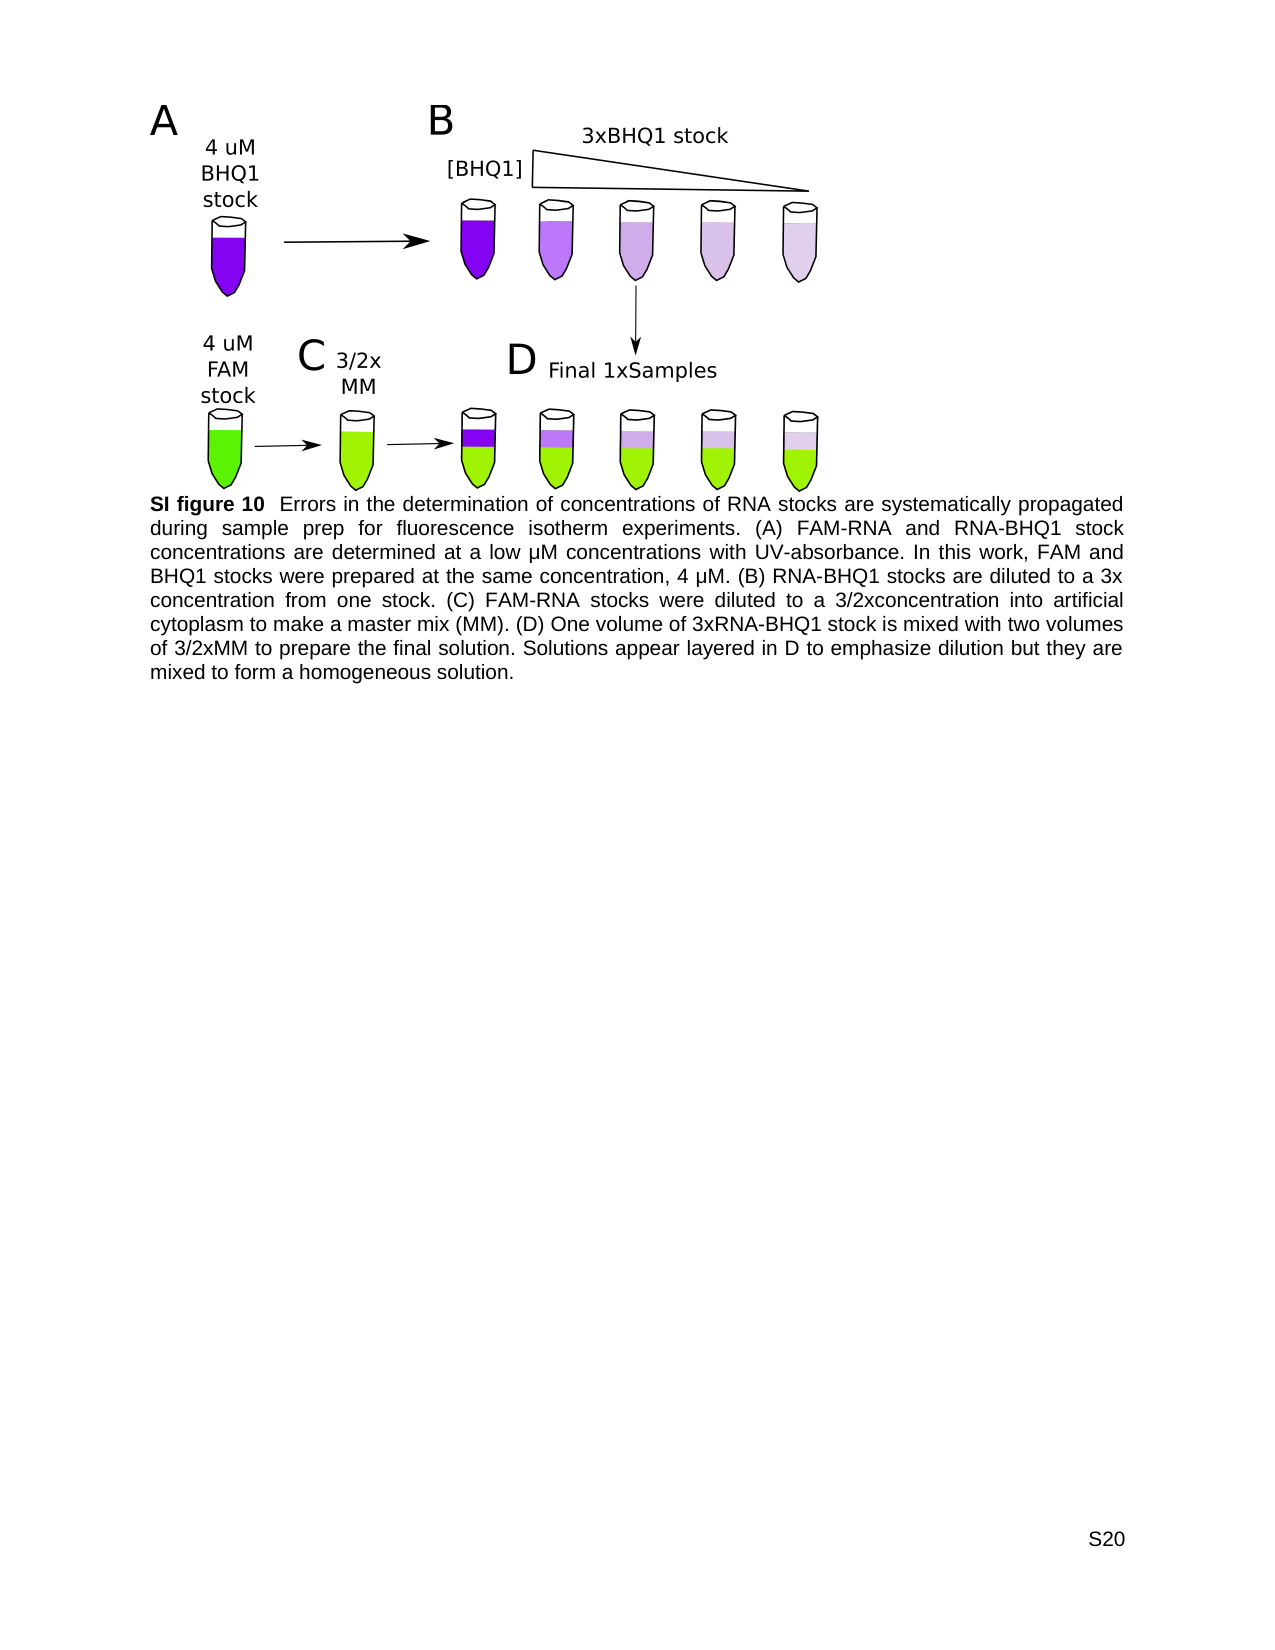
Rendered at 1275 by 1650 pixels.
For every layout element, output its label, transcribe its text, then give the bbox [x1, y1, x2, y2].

picture [150, 105, 819, 492]
text SI figure 10 Errors in the determination of concentrations of RNA stocks are systematically propagated during sample prep for fluorescence isotherm experiments. (A) FAM-RNA and RNA-BHQ1 stock concentrations are determined at a low μM concentrations with UV-absorbance. In this work, FAM and BHQ1 stocks were prepared at the same concentration, 4 μM. (B) RNA-BHQ1 stocks are diluted to a 3x concentration from one stock. (C) FAM-RNA stocks were diluted to a 3/2xconcentration into artificial cytoplasm to make a master mix (MM). (D) One volume of 3xRNA-BHQ1 stock is mixed with two volumes of 3/2xMM to prepare the final solution. Solutions appear layered in D to emphasize dilution but they are mixed to form a homogeneous solution. [150, 492, 1125, 683]
